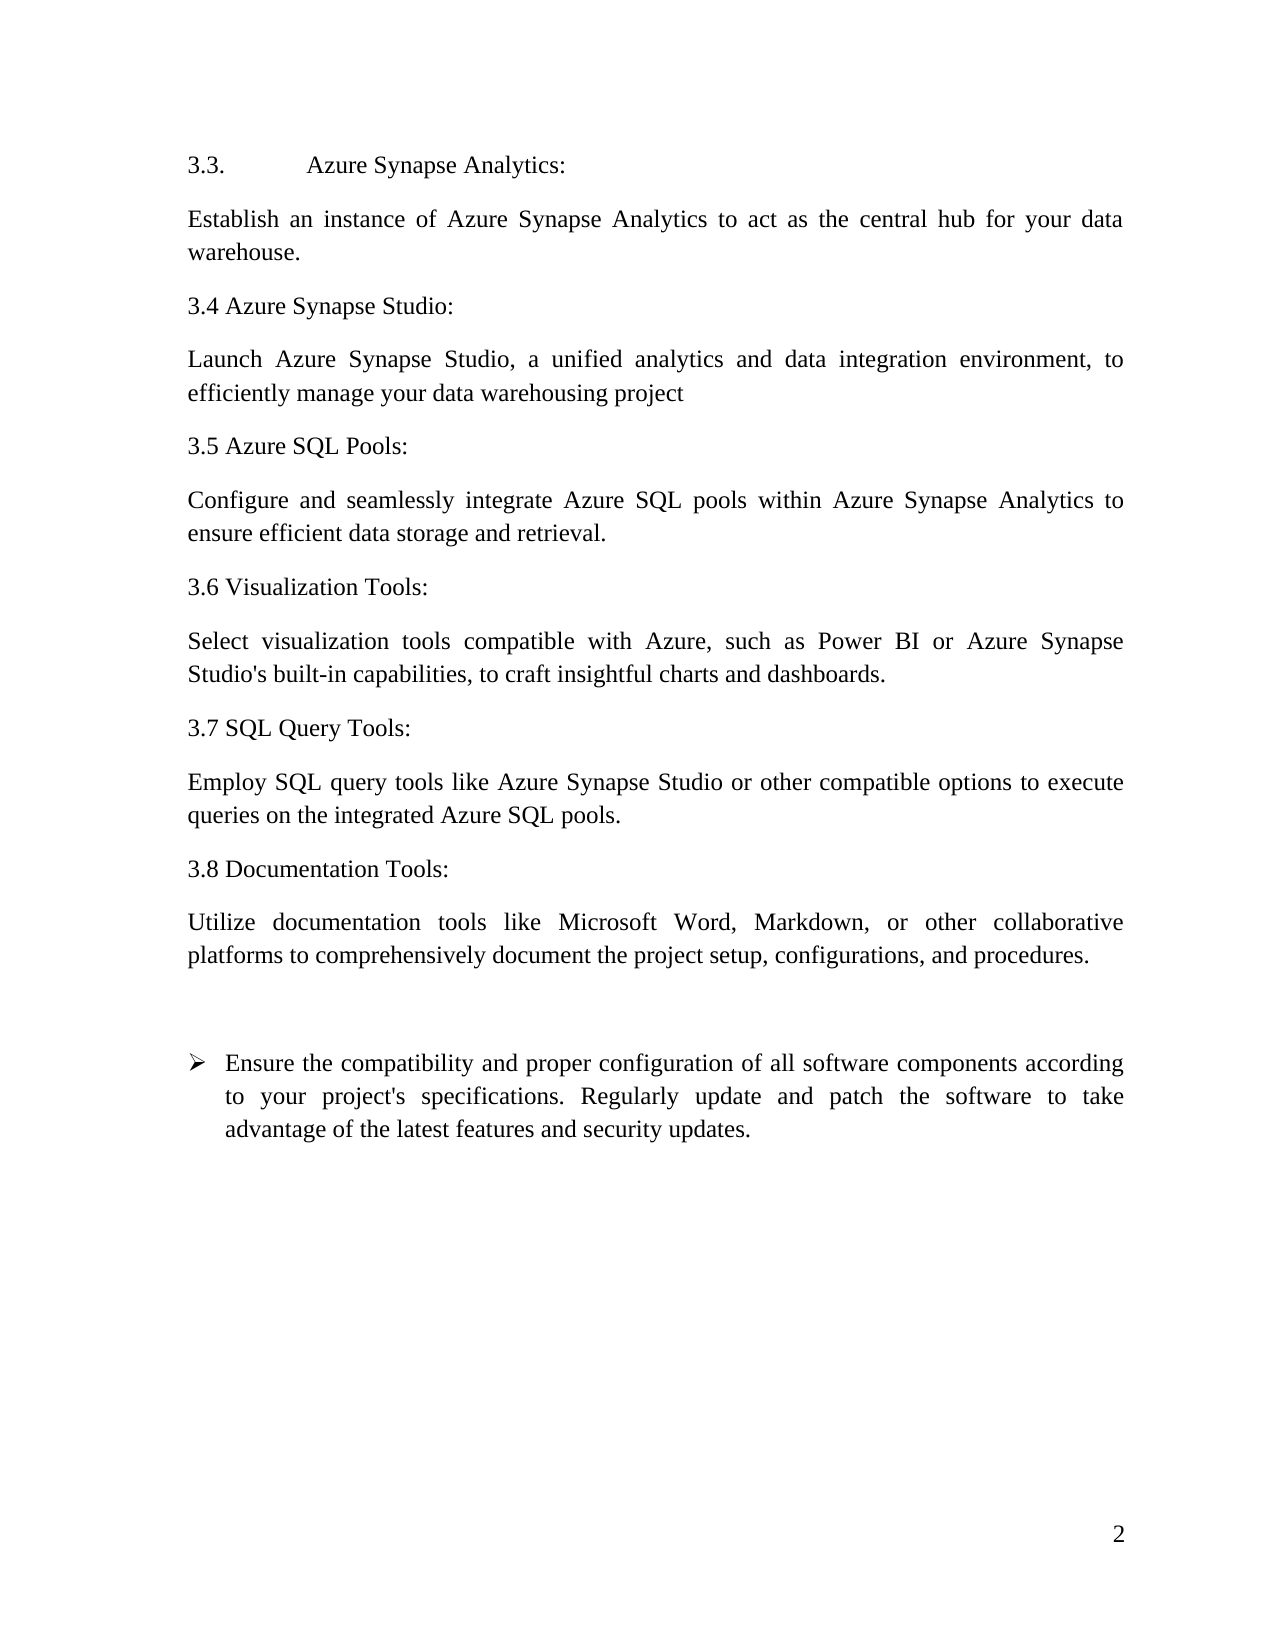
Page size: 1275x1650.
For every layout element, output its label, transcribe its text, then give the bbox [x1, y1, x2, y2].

text Establish an instance of Azure Synapse Analytics to act as the central hub for your data warehouse. [187, 204, 1125, 266]
list Azure Synapse Analytics: [187, 150, 1125, 179]
list Azure SQL Pools: [187, 431, 1125, 460]
list Ensure the compatibility and proper configuration of all software components according to your project's specifications. Regularly update and patch the software to take advantage of the latest features and security updates. [187, 1048, 1125, 1143]
list Visualization Tools: [187, 572, 1125, 601]
text Select visualization tools compatible with Azure, such as Power BI or Azure Synapse Studio's built-in capabilities, to craft insightful charts and dashboards. [187, 626, 1125, 688]
list SQL Query Tools: [187, 713, 1125, 742]
list Documentation Tools: [187, 854, 1125, 882]
text Launch Azure Synapse Studio, a unified analytics and data integration environment, to efficiently manage your data warehousing project [187, 344, 1125, 406]
text Employ SQL query tools like Azure Synapse Studio or other compatible options to execute queries on the integrated Azure SQL pools. [187, 767, 1125, 828]
text Configure and seamlessly integrate Azure SQL pools within Azure Synapse Analytics to ensure efficient data storage and retrieval. [187, 485, 1125, 547]
text Utilize documentation tools like Microsoft Word, Markdown, or other collaborative platforms to comprehensively document the project setup, configurations, and procedures. [187, 907, 1125, 969]
list Azure Synapse Studio: [187, 291, 1125, 319]
